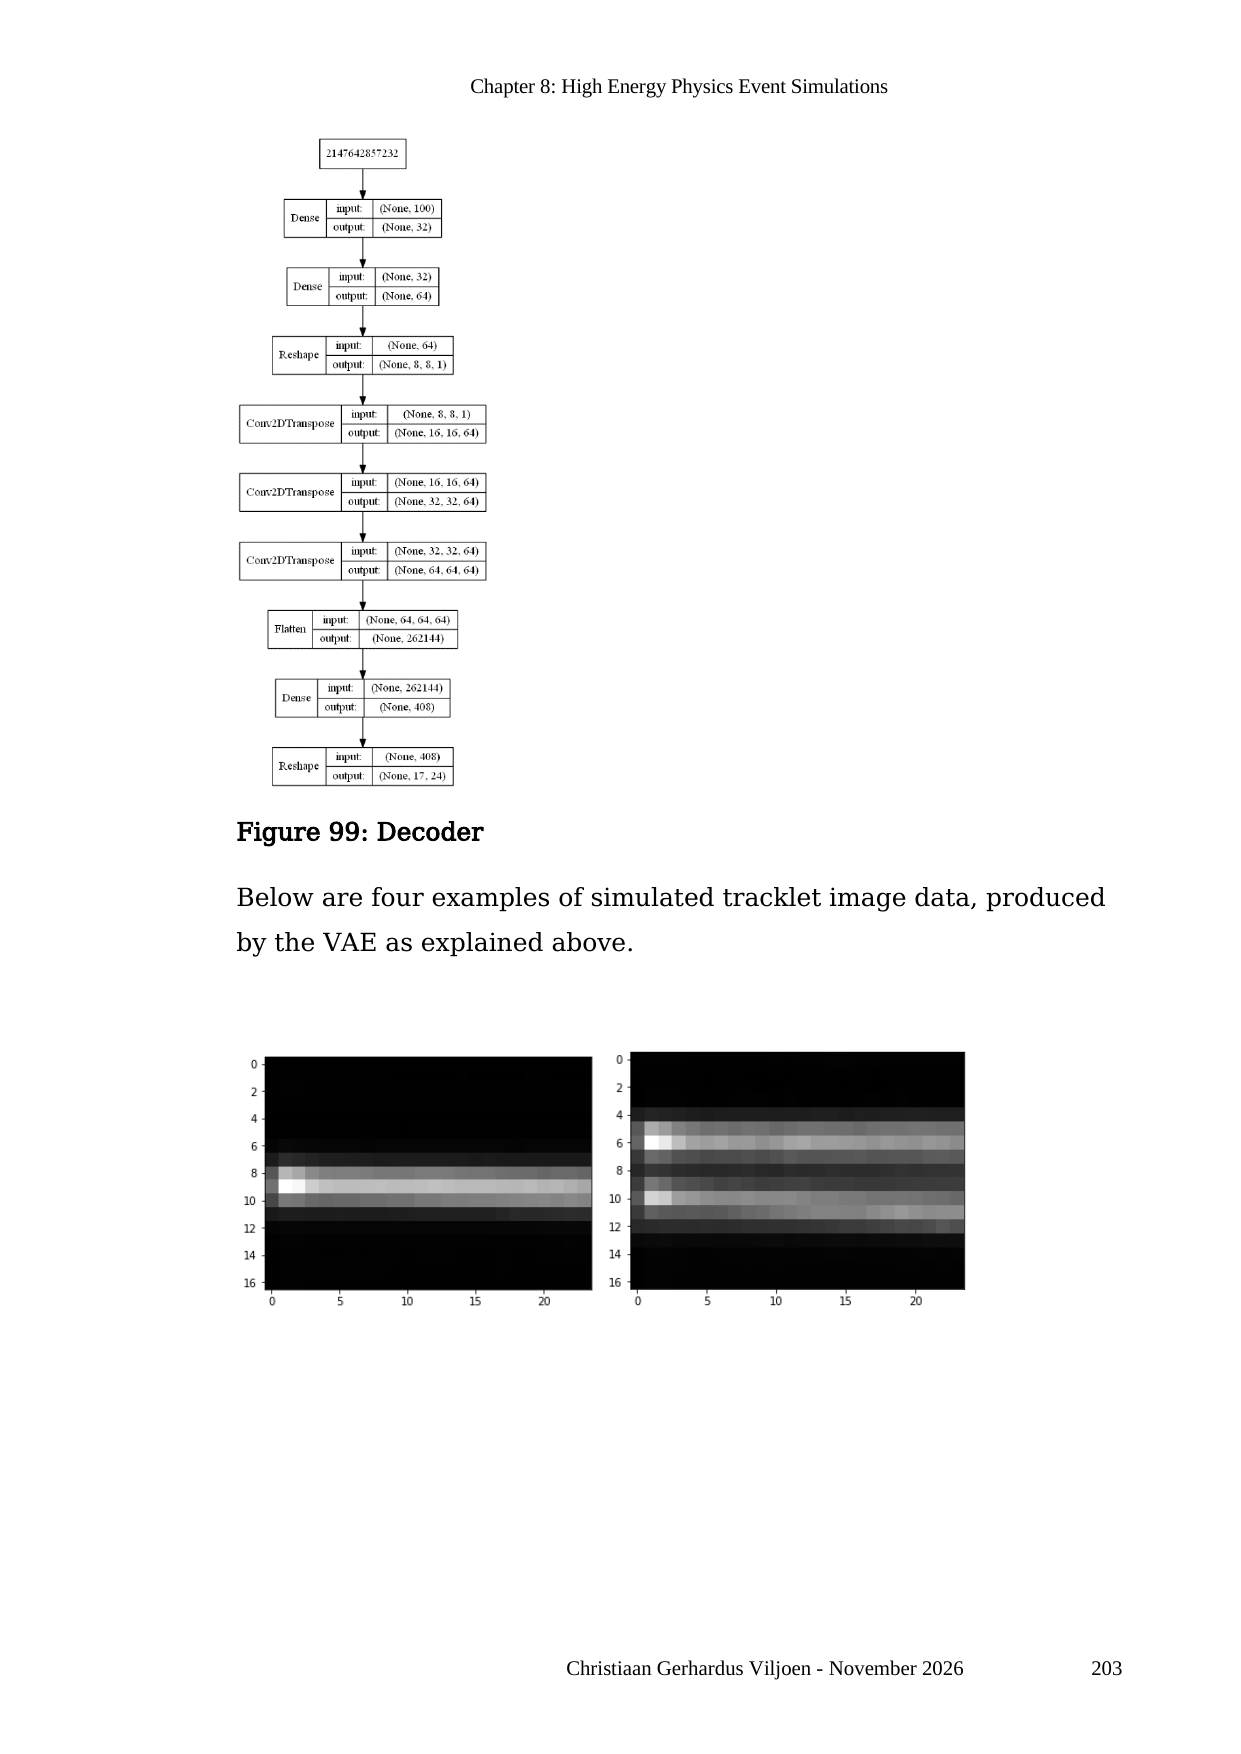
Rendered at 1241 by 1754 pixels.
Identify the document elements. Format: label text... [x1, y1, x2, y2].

picture [236, 1041, 975, 1315]
text Below are four examples of simulated tracklet image data, produced by the VAE as explained above. [236, 881, 1122, 956]
picture [236, 135, 489, 789]
